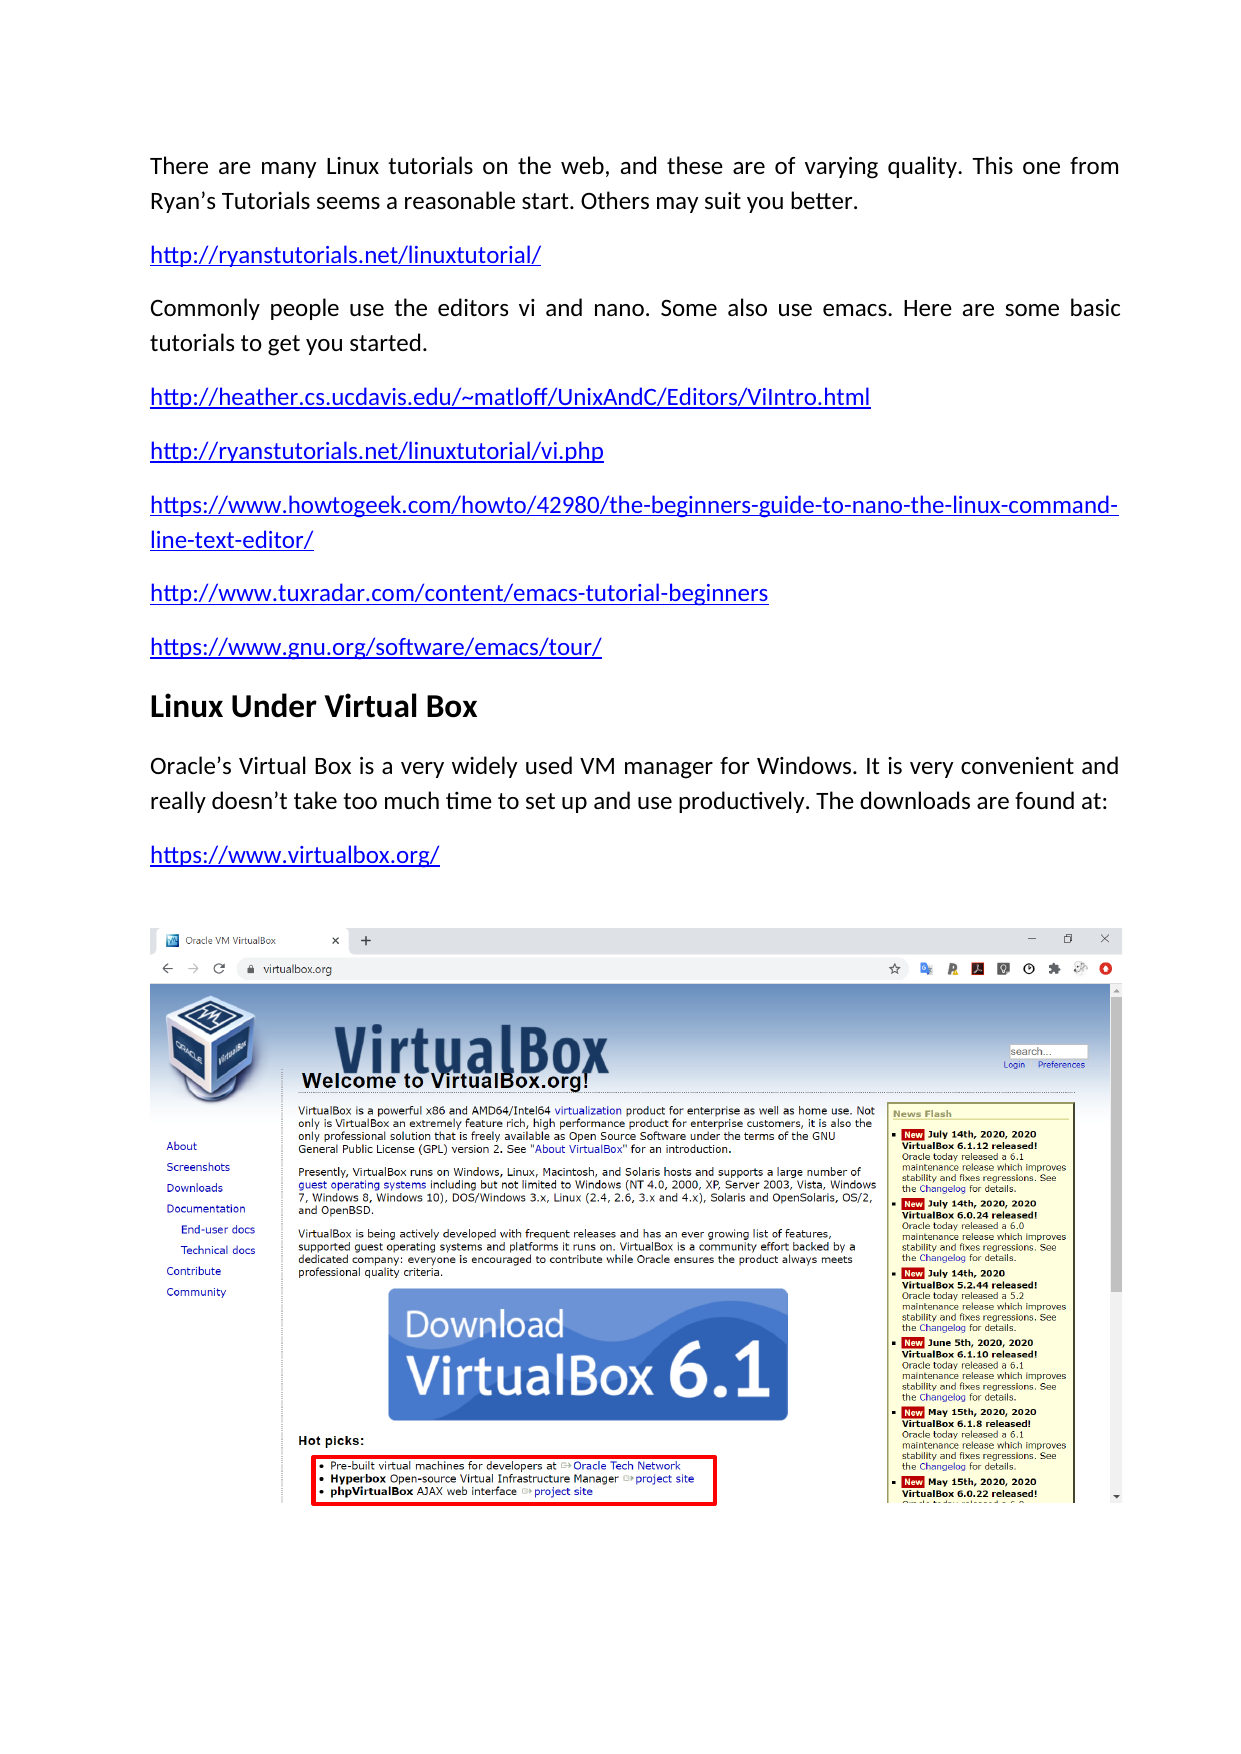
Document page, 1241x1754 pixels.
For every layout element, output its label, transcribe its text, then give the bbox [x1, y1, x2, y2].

text Commonly people use the editors vi and nano. Some also use emacs. Here are some basic tutorials to get you started. [150, 292, 1122, 358]
text Oracle’s Virtual Box is a very widely used VM manager for Windows. It is very convenient and really doesn’t take too much time to set up and use productively. The downloads are found at: [150, 751, 1122, 816]
text http://www.tuxradar.com/content/emacs-tutorial-beginners [150, 577, 1122, 608]
text Linux Under Virtual Box [150, 685, 1122, 726]
picture [150, 928, 1123, 1503]
text https://www.howtogeek.com/howto/42980/the-beginners-guide-to-nano-the-linux-command-line-text-editor/ [150, 489, 1122, 554]
text http://ryanstutorials.net/linuxtutorial/ [150, 239, 1122, 269]
text http://heather.cs.ucdavis.edu/~matloff/UnixAndC/Editors/ViIntro.html [150, 381, 1122, 412]
text http://ryanstutorials.net/linuxtutorial/vi.php [150, 435, 1122, 466]
text https://www.gnu.org/software/emacs/tour/ [150, 631, 1122, 662]
text https://www.virtualbox.org/ [150, 839, 1122, 870]
text There are many Linux tutorials on the web, and these are of varying quality. This one from Ryan’s Tutorials seems a reasonable start. Others may suit you better. [150, 150, 1122, 216]
picture [316, 1459, 713, 1502]
